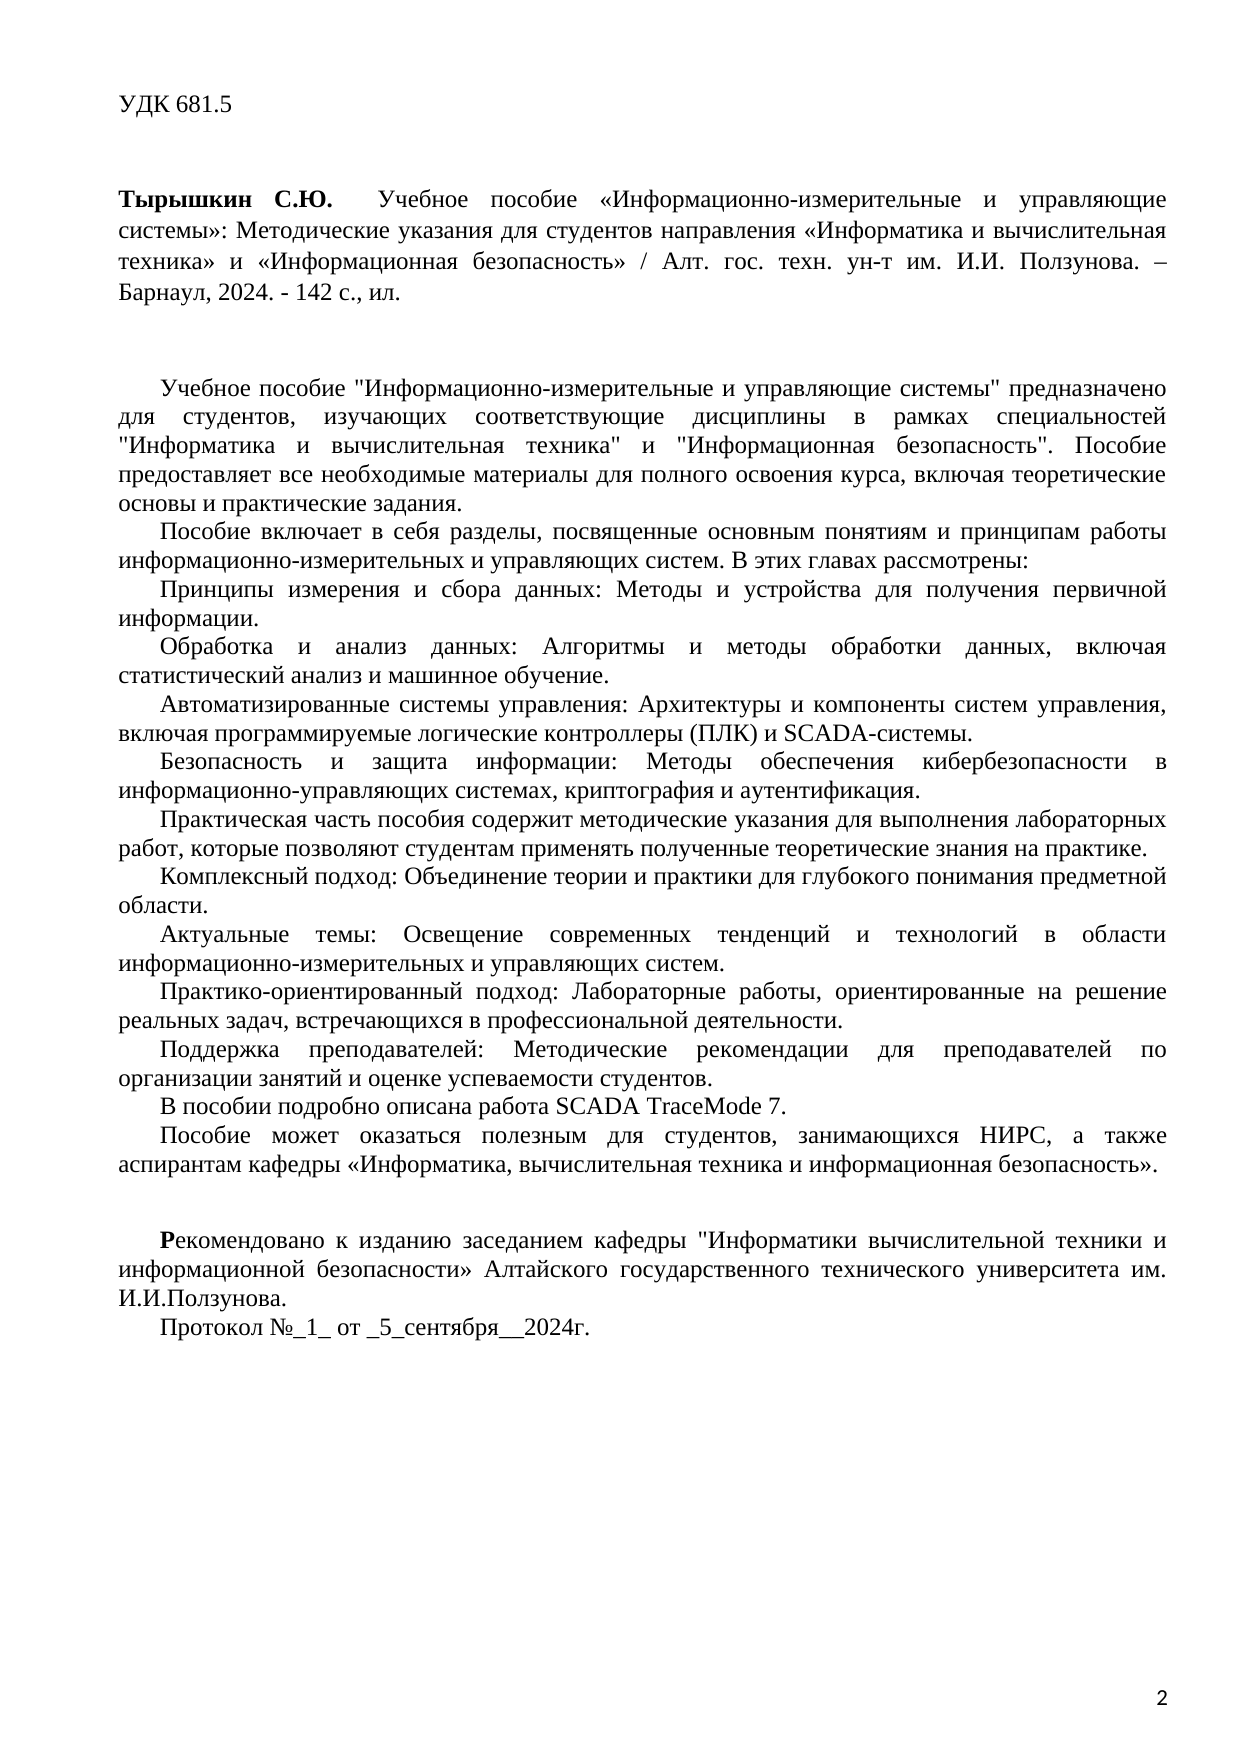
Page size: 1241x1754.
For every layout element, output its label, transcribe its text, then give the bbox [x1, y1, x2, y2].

text Автоматизированные системы управления: Архитектуры и компоненты систем управления, включая программируемые логические контроллеры (ПЛК) и SCADA-системы. [118, 689, 1168, 746]
text Поддержка преподавателей: Методические рекомендации для преподавателей по организации занятий и оценке успеваемости студентов. [118, 1034, 1168, 1091]
text Принципы измерения и сбора данных: Методы и устройства для получения первичной информации. [118, 574, 1168, 631]
text Обработка и анализ данных: Алгоритмы и методы обработки данных, включая статистический анализ и машинное обучение. [118, 631, 1168, 689]
text Комплексный подход: Объединение теории и практики для глубокого понимания предметной области. [118, 861, 1168, 919]
text Тырышкин С.Ю. Учебное пособие «Информационно-измерительные и управляющие системы»: Методические указания для студентов направления «Информатика и вычислительная техника» и «Информационная безопасность» / Алт. гос. техн. ун-т им. И.И. Ползунова. – Барнаул, 2024. - 142 с., ил. [118, 184, 1168, 306]
text В пособии подробно описана работа SCADA TraceMode 7. [118, 1091, 1168, 1120]
text Протокол №_1_ от _5_сентября__2024г. [118, 1312, 1168, 1340]
text Практико-ориентированный подход: Лабораторные работы, ориентированные на решение реальных задач, встречающихся в профессиональной деятельности. [118, 976, 1168, 1034]
text Рекомендовано к изданию заседанием кафедры "Информатики вычислительной техники и информационной безопасности» Алтайского государственного технического университета им. И.И.Ползунова. [118, 1225, 1168, 1312]
text Учебное пособие "Информационно-измерительные и управляющие системы" предназначено для студентов, изучающих соответствующие дисциплины в рамках специальностей "Информатика и вычислительная техника" и "Информационная безопасность". Пособие предоставляет все необходимые материалы для полного освоения курса, включая теоретические основы и практические задания. [118, 373, 1168, 516]
text Пособие включает в себя разделы, посвященные основным понятиям и принципам работы информационно-измерительных и управляющих систем. В этих главах рассмотрены: [118, 516, 1168, 574]
text Актуальные темы: Освещение современных тенденций и технологий в области информационно-измерительных и управляющих систем. [118, 919, 1168, 976]
text УДК 681.5 [118, 89, 1168, 117]
text Безопасность и защита информации: Методы обеспечения кибербезопасности в информационно-управляющих системах, криптография и аутентификация. [118, 746, 1168, 804]
text Практическая часть пособия содержит методические указания для выполнения лабораторных работ, которые позволяют студентам применять полученные теоретические знания на практике. [118, 804, 1168, 861]
text Пособие может оказаться полезным для студентов, занимающихся НИРС, а также аспирантам кафедры «Информатика, вычислительная техника и информационная безопасность». [118, 1120, 1168, 1178]
